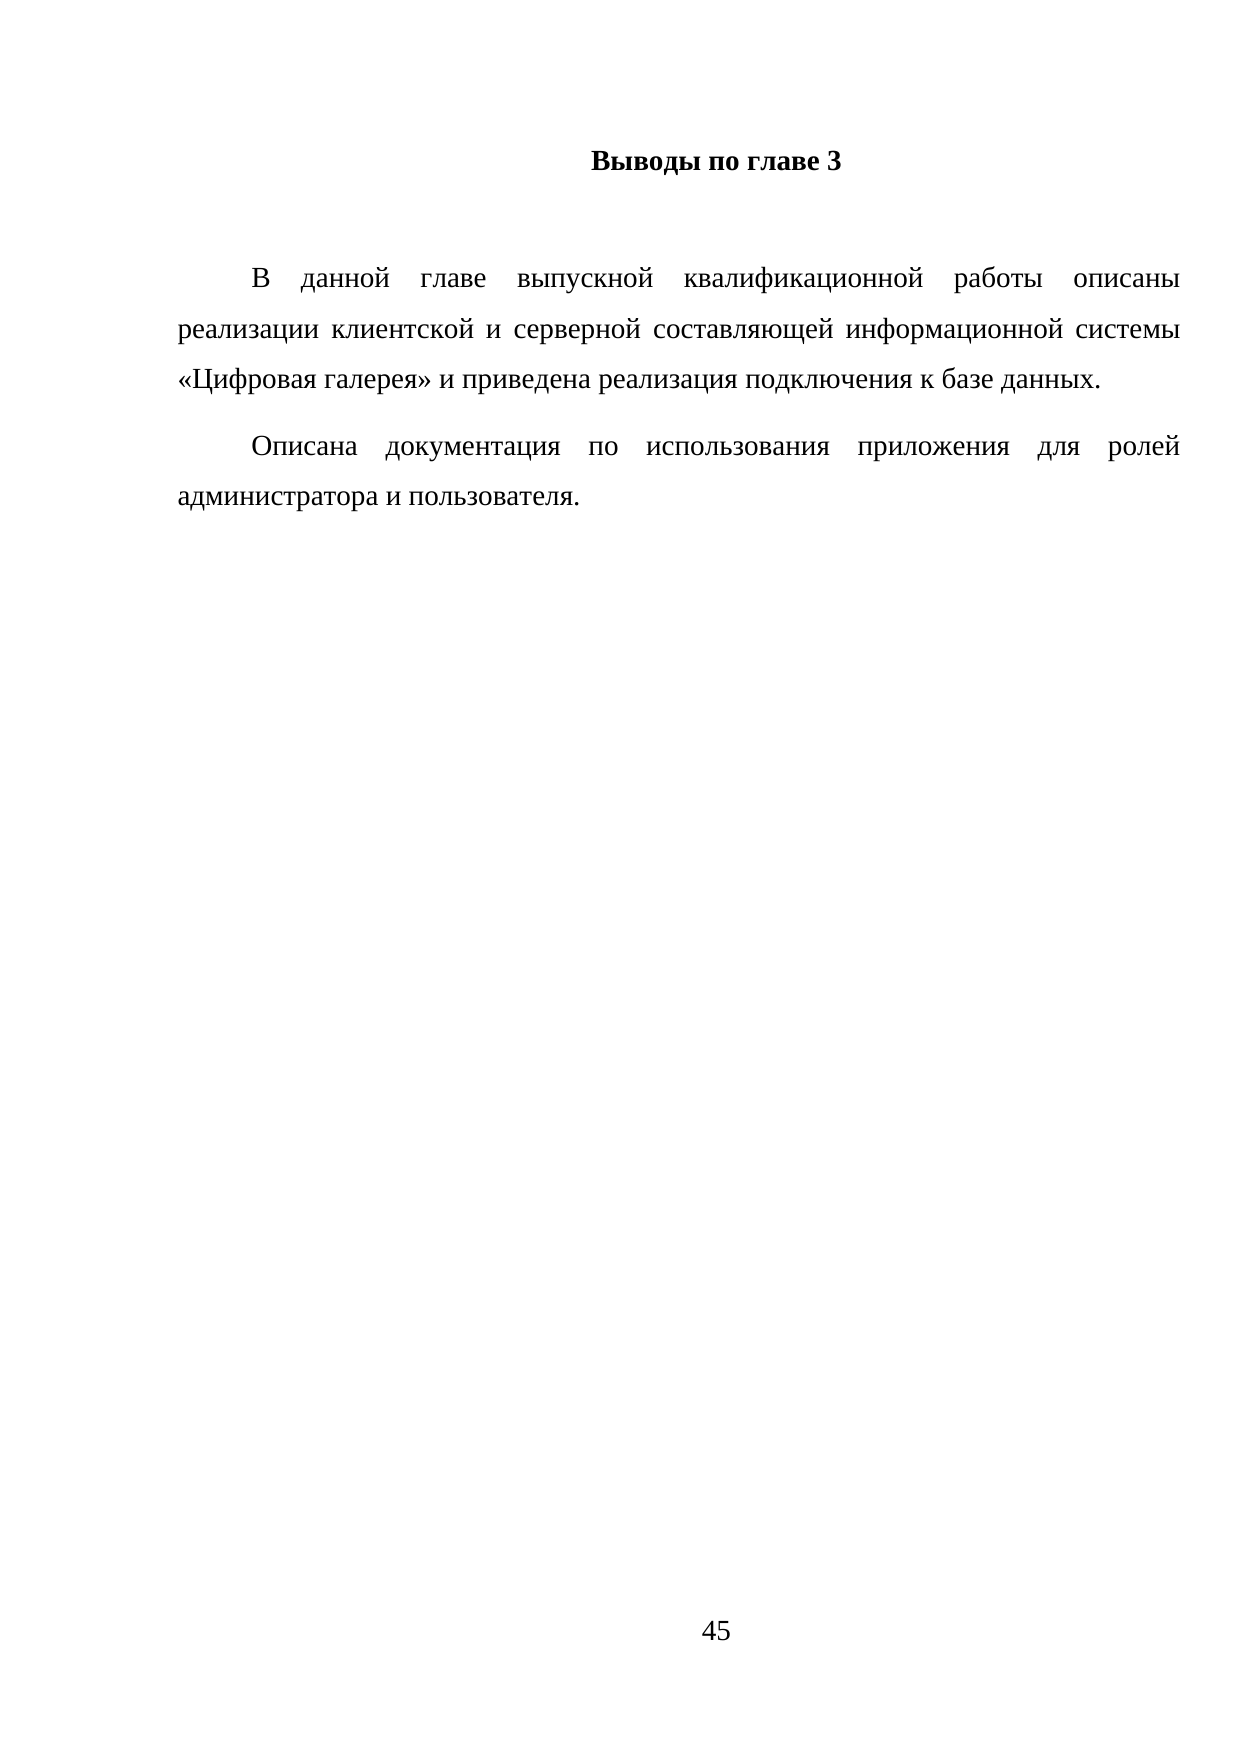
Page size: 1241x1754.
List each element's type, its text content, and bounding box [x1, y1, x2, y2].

text В данной главе выпускной квалификационной работы описаны реализации клиентской и серверной составляющей информационной системы «Цифровая галерея» и приведена реализация подключения к базе данных. [177, 260, 1181, 394]
text Выводы по главе 3 [177, 143, 1181, 177]
text Описана документация по использования приложения для ролей администратора и пользователя. [177, 428, 1181, 512]
